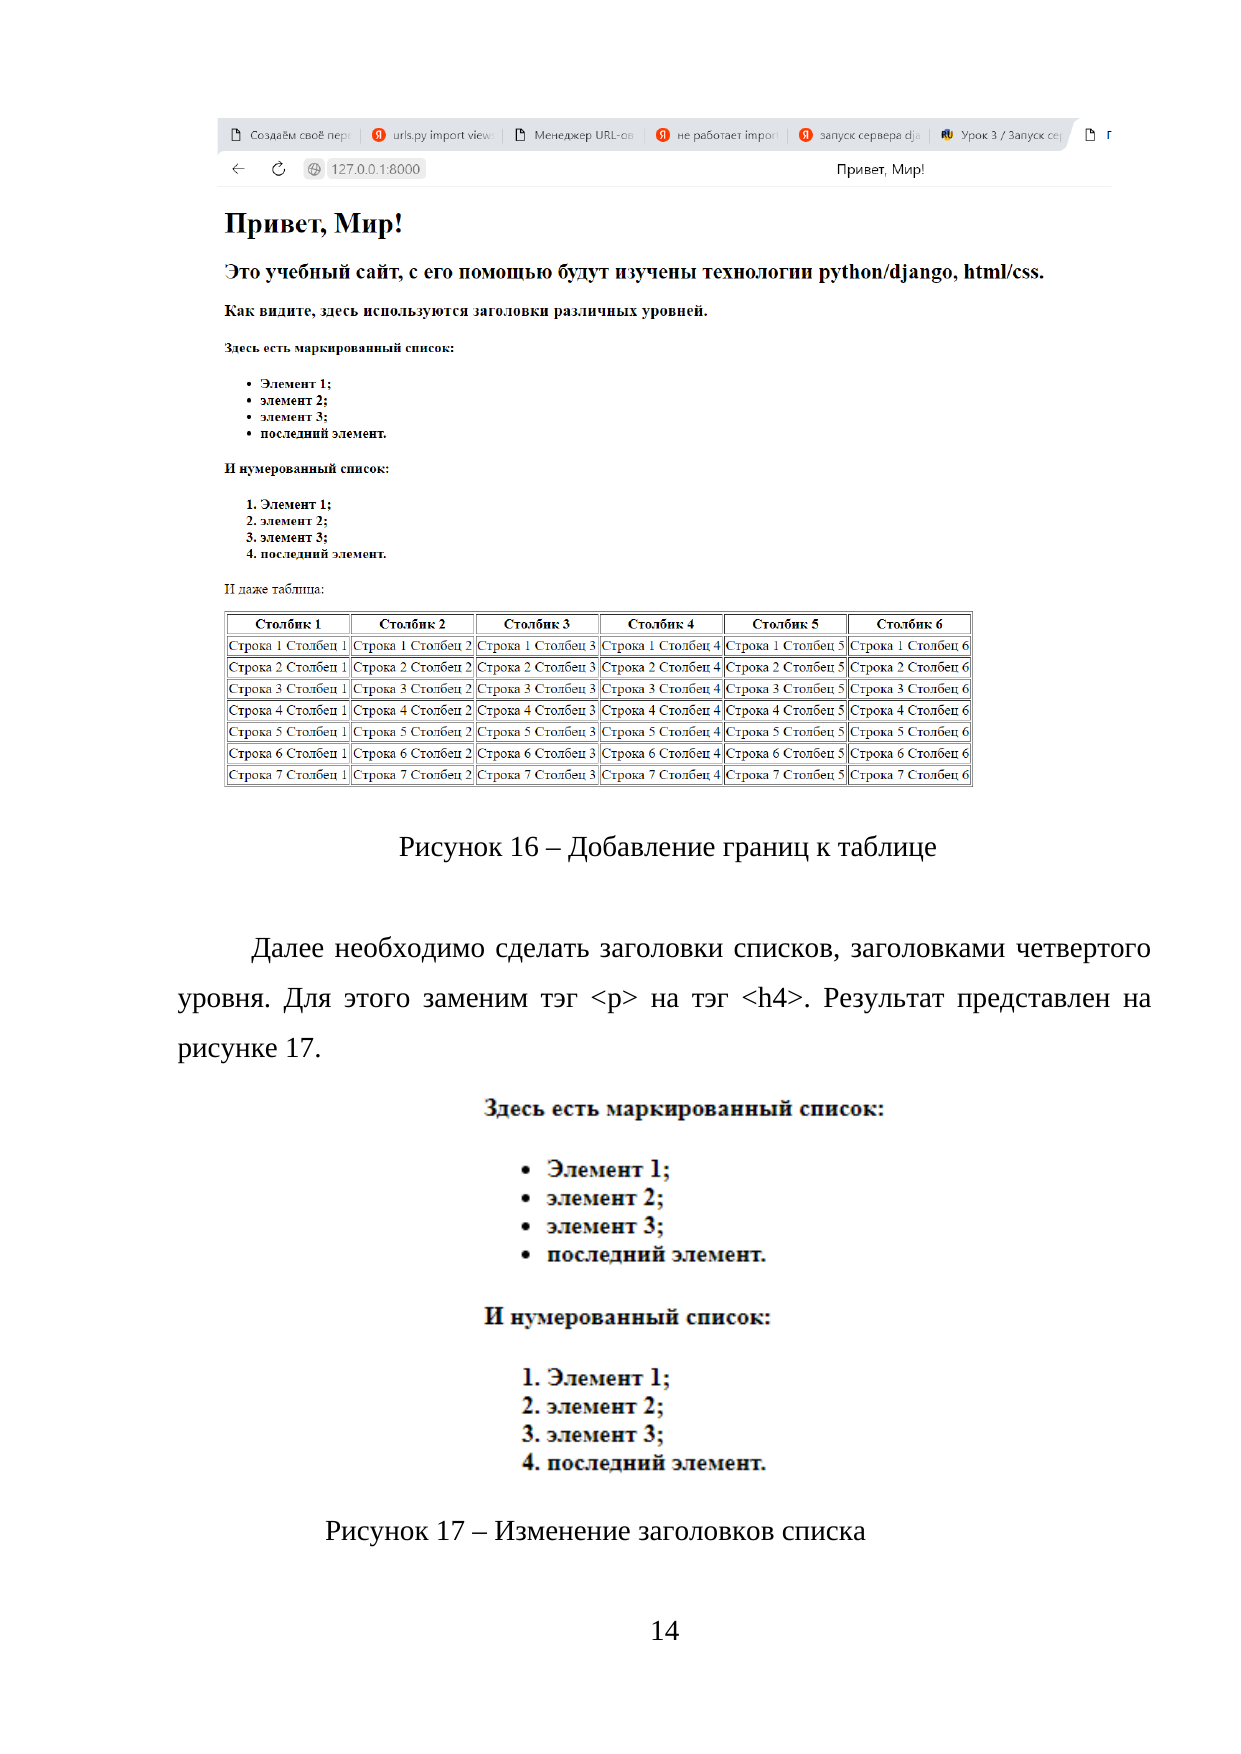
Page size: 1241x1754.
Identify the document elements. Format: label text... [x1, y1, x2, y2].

picture [217, 118, 1112, 813]
text Рисунок 17 – Изменение заголовков списка [251, 1513, 1152, 1547]
picture [472, 1080, 927, 1497]
text Рисунок 16 – Добавление границ к таблице [325, 829, 1152, 863]
text Далее необходимо сделать заголовки списков, заголовками четвертого уровня. Для этого заменим тэг <p> на тэг <h4>. Результат представлен на рисунке 17. [177, 930, 1152, 1064]
